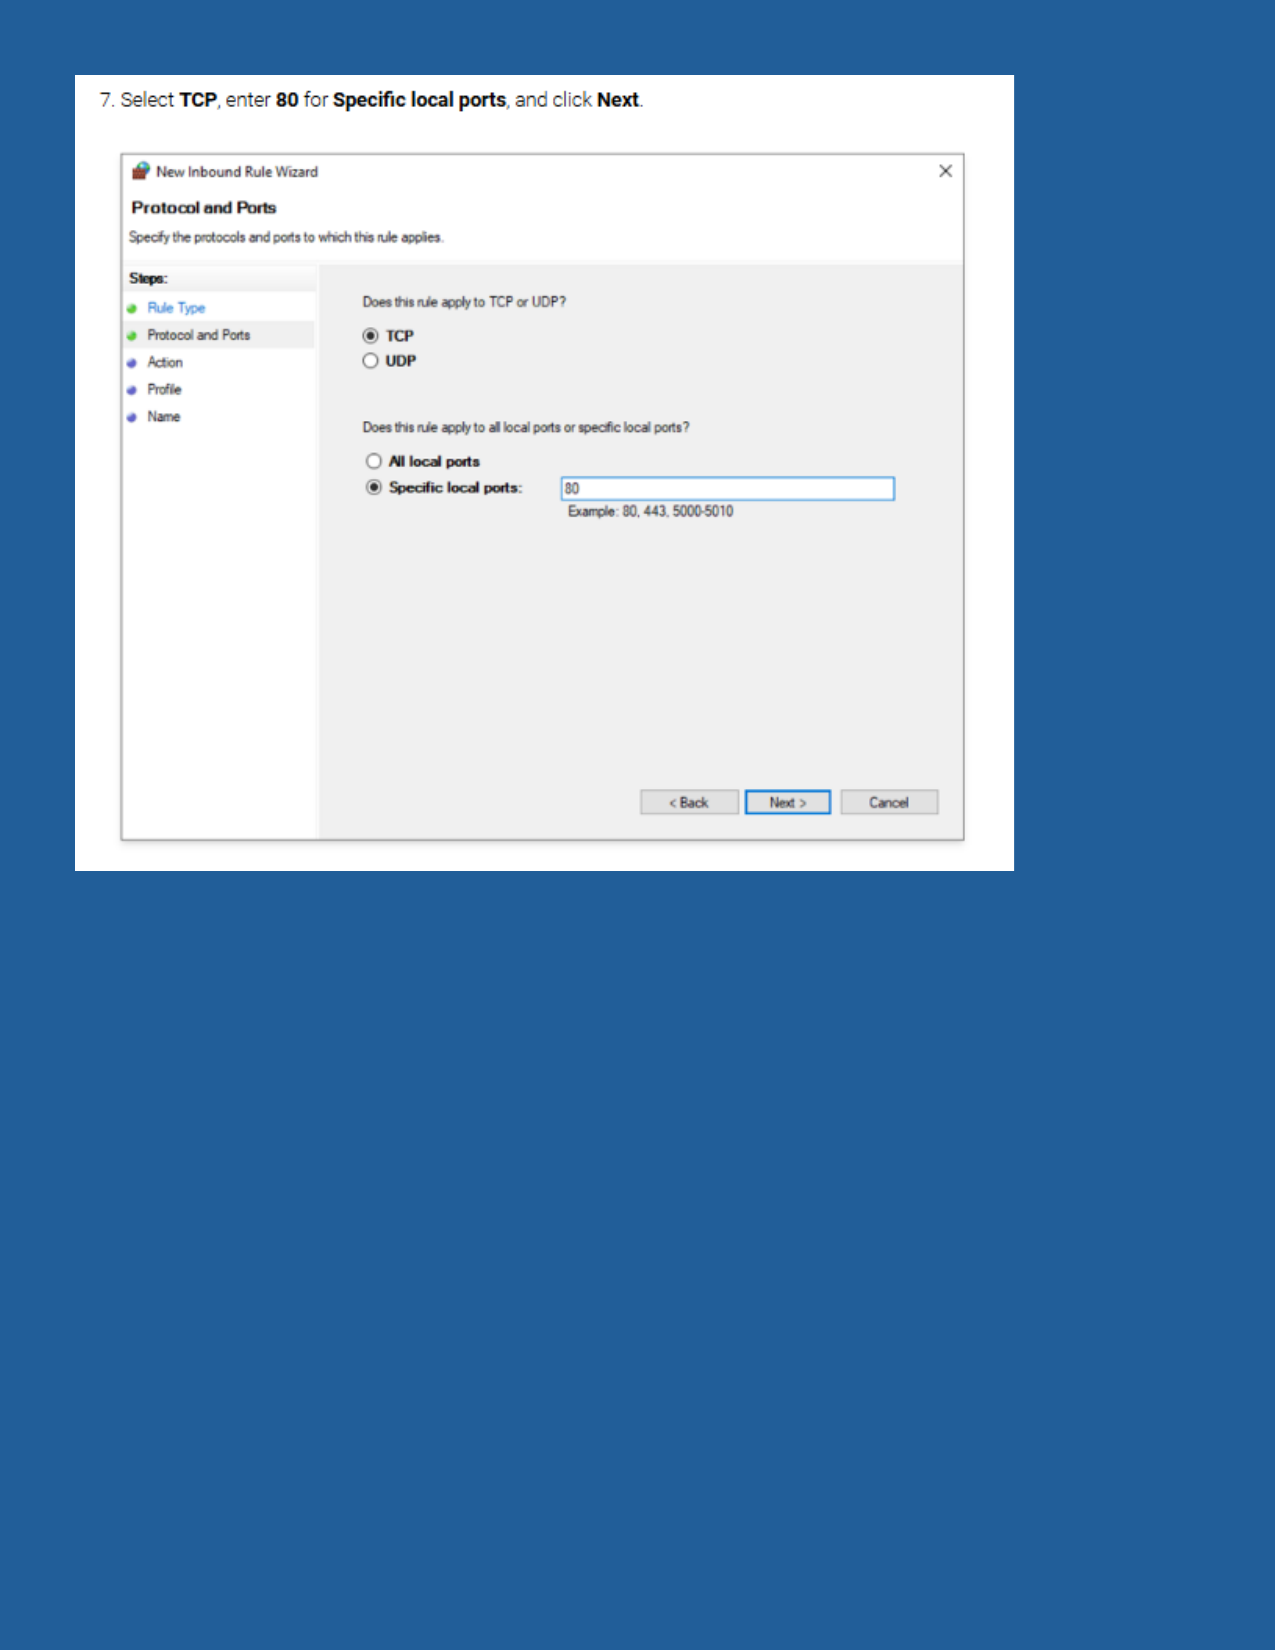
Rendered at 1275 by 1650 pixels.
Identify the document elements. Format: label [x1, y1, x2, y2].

picture [75, 75, 1015, 871]
